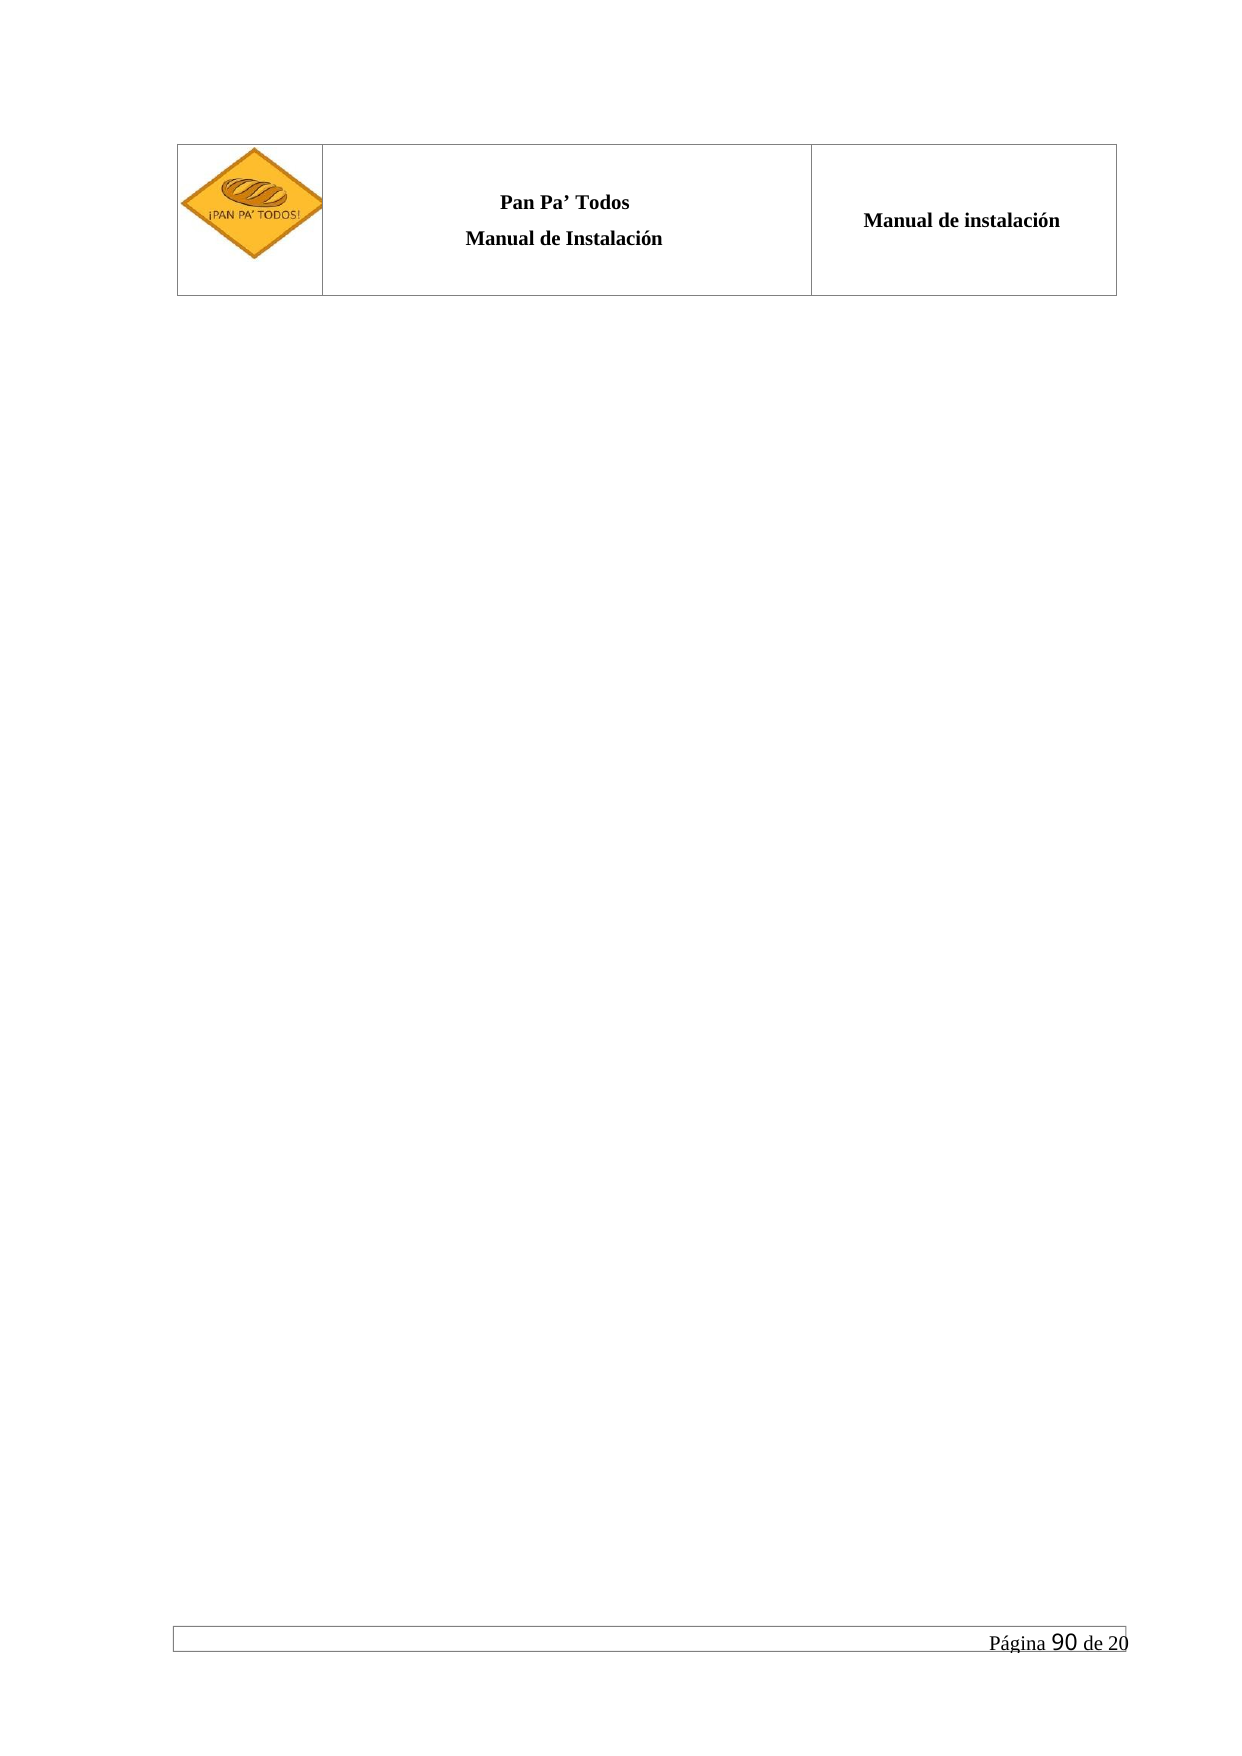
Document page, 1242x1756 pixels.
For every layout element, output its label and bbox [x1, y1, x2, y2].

picture [180, 147, 322, 262]
